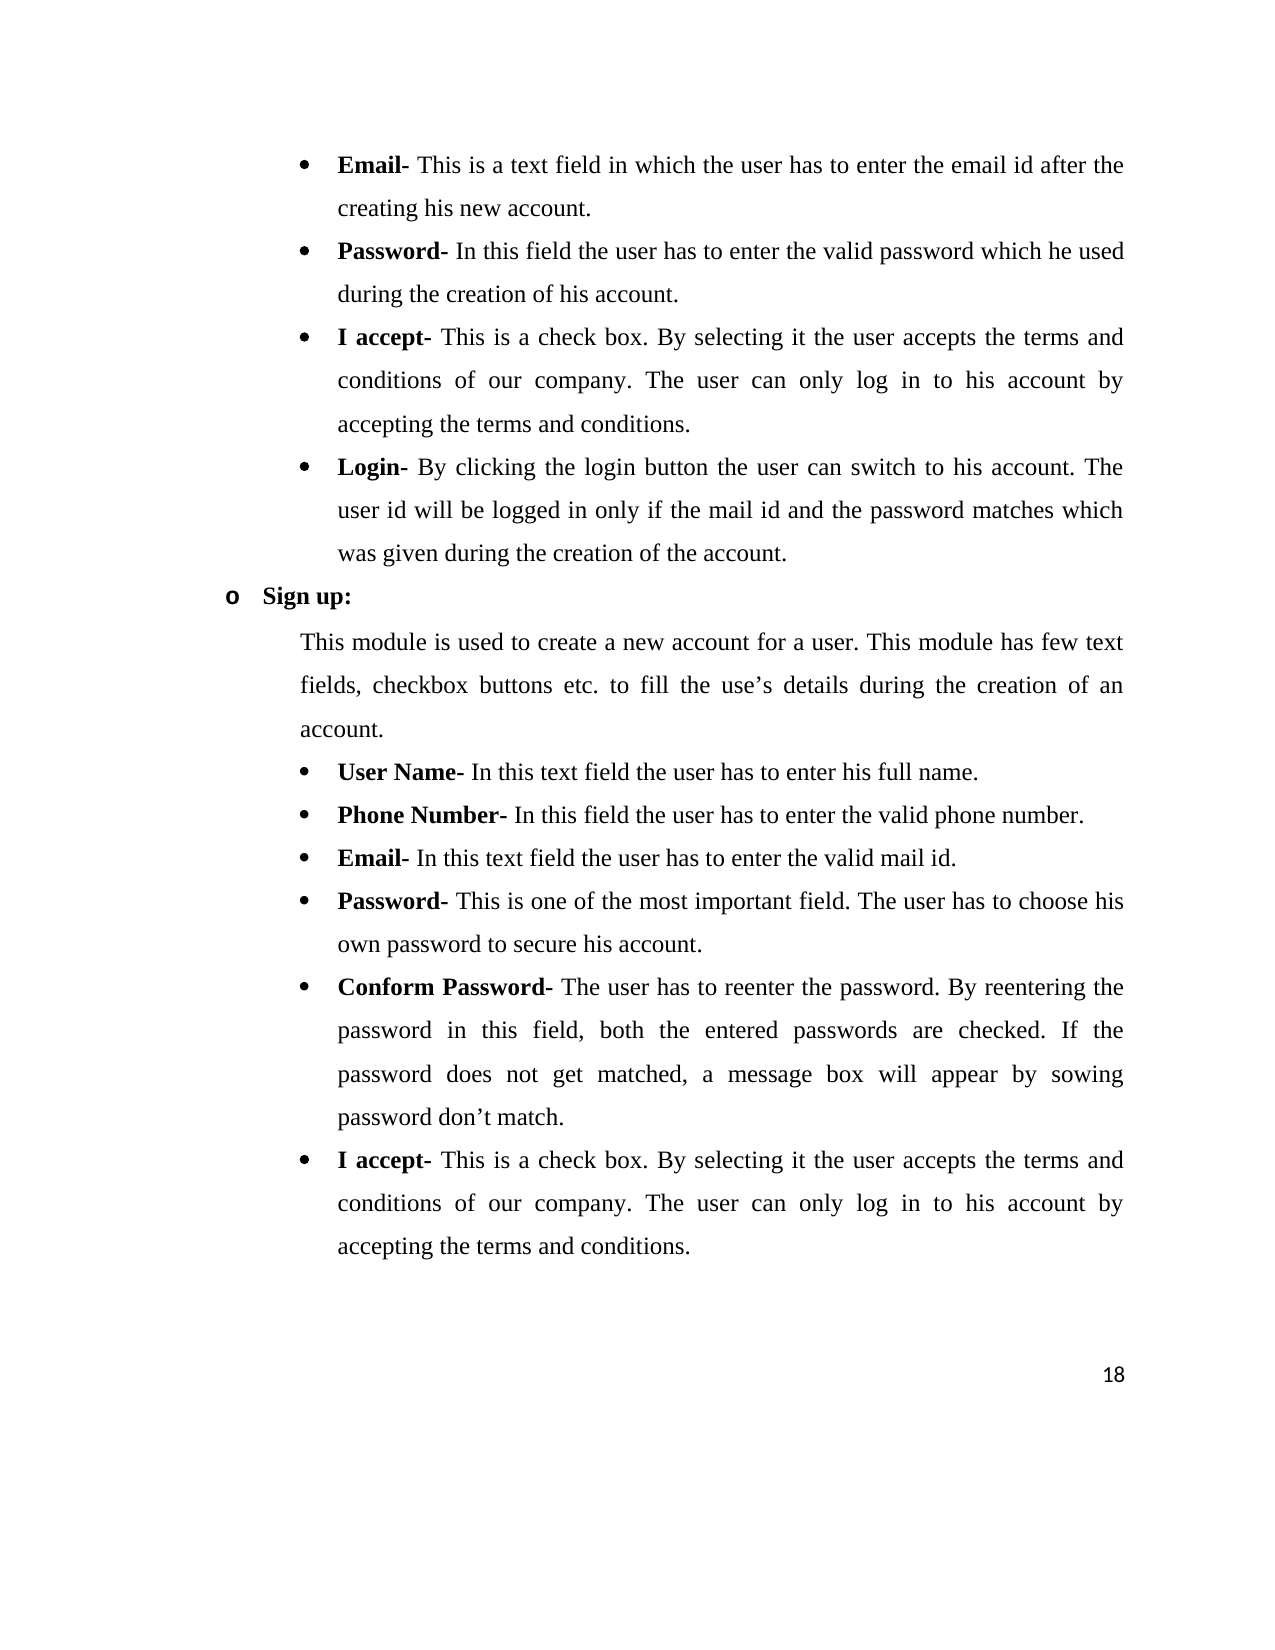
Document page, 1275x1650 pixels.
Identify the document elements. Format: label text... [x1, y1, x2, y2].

list Sign up: [225, 581, 1125, 612]
list Email- This is a text field in which the user has to enter the email id after the creating his new account. [300, 150, 1125, 222]
list Conform Password- The user has to reenter the password. By reentering the password in this field, both the entered passwords are checked. If the password does not get matched, a message box will appear by sowing password don’t match. [300, 972, 1125, 1131]
list User Name- In this text field the user has to enter his full name. [300, 757, 1125, 786]
list I accept- This is a check box. By selecting it the user accepts the terms and conditions of our company. The user can only log in to his account by accepting the terms and conditions. [300, 322, 1125, 437]
list Email- In this text field the user has to enter the valid mail id. [300, 843, 1125, 872]
list I accept- This is a check box. By selecting it the user accepts the terms and conditions of our company. The user can only log in to his account by accepting the terms and conditions. [300, 1145, 1125, 1260]
list This module is used to create a new account for a user. This module has few text fields, checkbox buttons etc. to fill the use’s details during the creation of an account. [300, 627, 1125, 742]
list Password- In this field the user has to enter the valid password which he used during the creation of his account. [300, 236, 1125, 308]
list Password- This is one of the most important field. The user has to choose his own password to secure his account. [300, 886, 1125, 958]
list Login- By clicking the login button the user can switch to his account. The user id will be logged in only if the mail id and the password matches which was given during the creation of the account. [300, 452, 1125, 567]
list Phone Number- In this field the user has to enter the valid phone number. [300, 800, 1125, 829]
